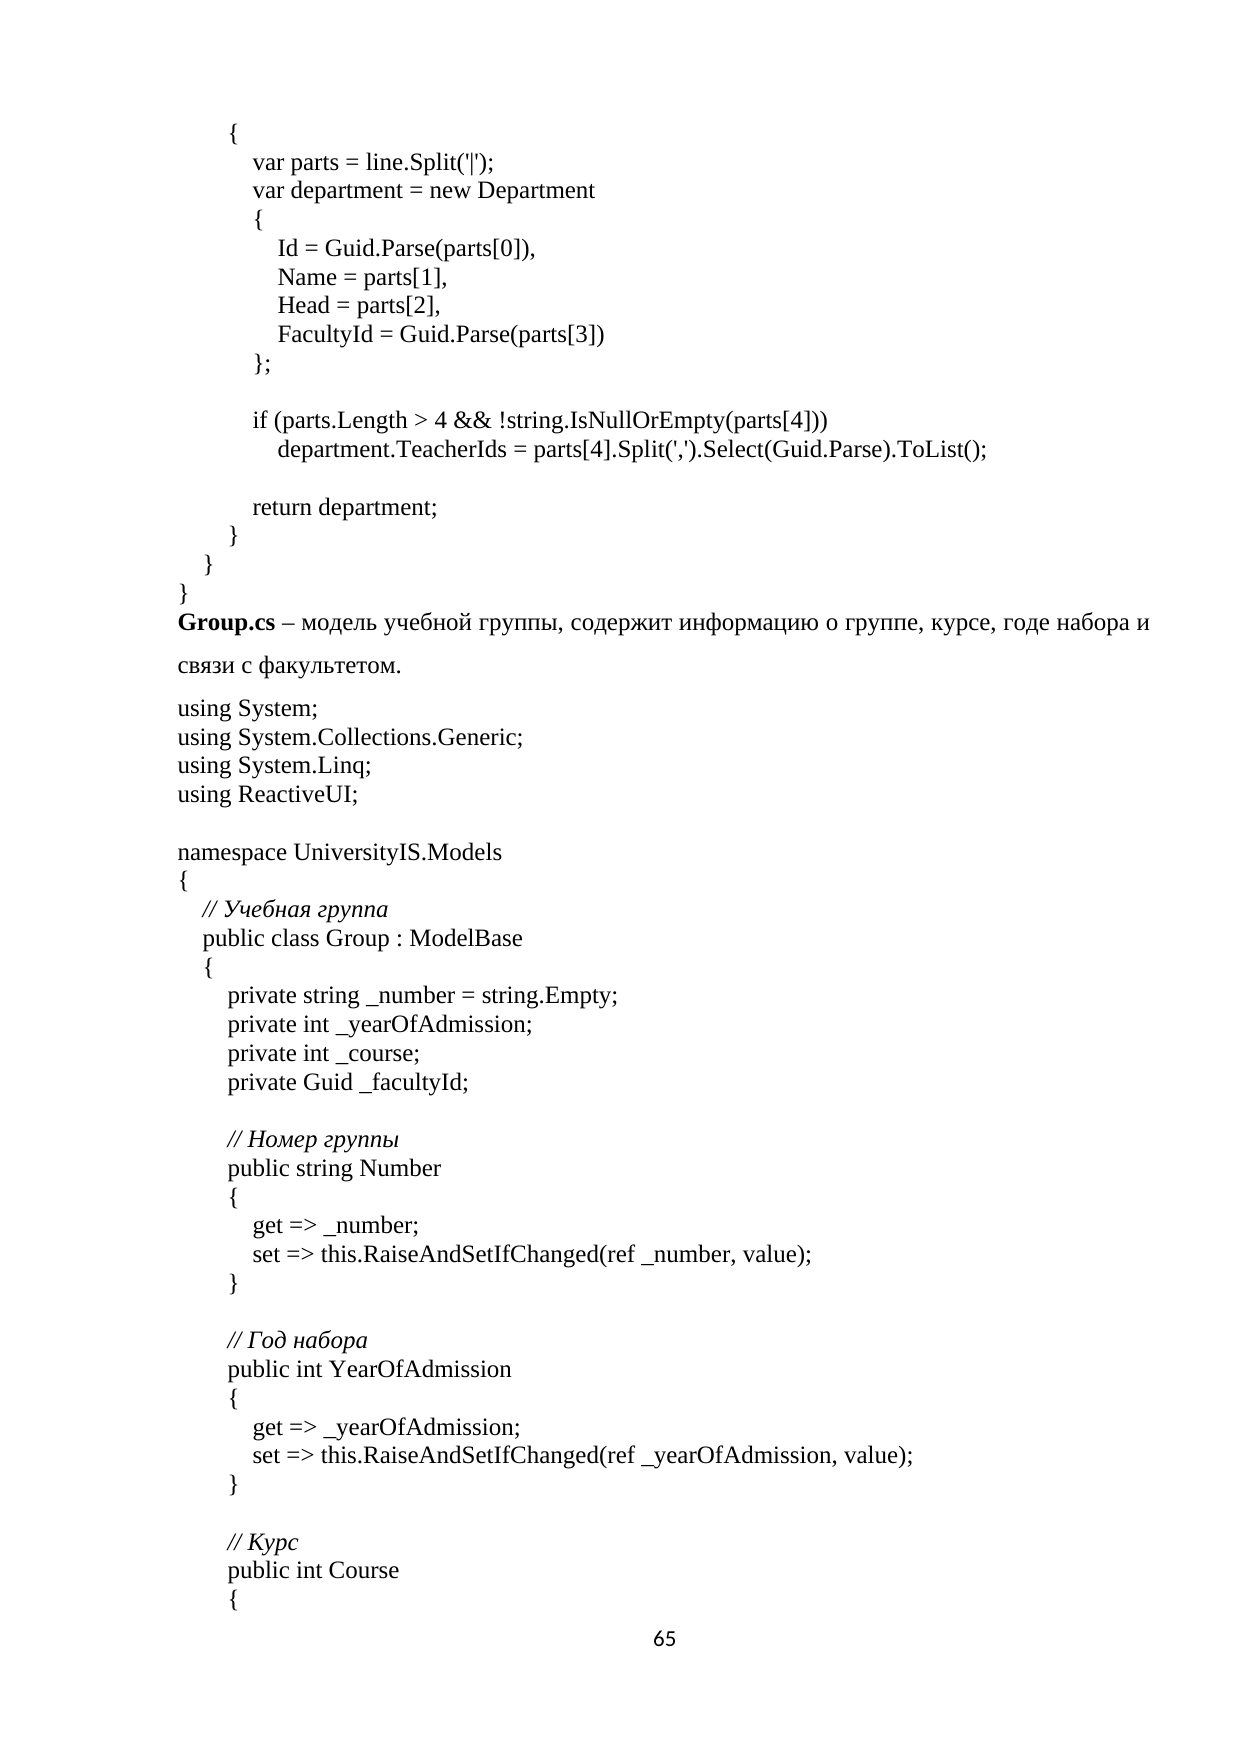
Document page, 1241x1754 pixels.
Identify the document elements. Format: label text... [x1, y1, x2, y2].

text get => _yearOfAdmission; [177, 1412, 1152, 1441]
text // Номер группы [177, 1124, 1152, 1153]
text var department = new Department [177, 176, 1152, 204]
text Id = Guid.Parse(parts[0]), [177, 233, 1152, 262]
text { [177, 204, 1152, 233]
text { [177, 952, 1152, 981]
text } [177, 1268, 1152, 1297]
text using System.Collections.Generic; [177, 722, 1152, 751]
text public class Group : ModelBase [177, 923, 1152, 952]
text { [177, 1383, 1152, 1412]
text { [177, 1182, 1152, 1211]
text private int _course; [177, 1038, 1152, 1067]
text return department; [177, 492, 1152, 521]
text } [177, 1469, 1152, 1498]
text public string Number [177, 1153, 1152, 1182]
text Group.cs – модель учебной группы, содержит информацию о группе, курсе, годе набора и связи с факультетом. [177, 607, 1152, 679]
text Head = parts[2], [177, 291, 1152, 319]
text public int YearOfAdmission [177, 1354, 1152, 1383]
text if (parts.Length > 4 && !string.IsNullOrEmpty(parts[4])) [177, 406, 1152, 434]
text namespace UniversityIS.Models [177, 837, 1152, 866]
text using System; [177, 693, 1152, 722]
text Name = parts[1], [177, 262, 1152, 291]
text using System.Linq; [177, 751, 1152, 779]
text private string _number = string.Empty; [177, 981, 1152, 1009]
text var parts = line.Split('|'); [177, 147, 1152, 176]
text using ReactiveUI; [177, 779, 1152, 808]
text // Курс [177, 1527, 1152, 1556]
text } [177, 549, 1152, 578]
text } [177, 578, 1152, 607]
text set => this.RaiseAndSetIfChanged(ref _number, value); [177, 1239, 1152, 1268]
text private Guid _facultyId; [177, 1067, 1152, 1096]
text // Учебная группа [177, 894, 1152, 923]
text { [177, 1584, 1152, 1613]
text public int Course [177, 1556, 1152, 1584]
text { [177, 866, 1152, 894]
text { [177, 118, 1152, 147]
text } [177, 521, 1152, 549]
text private int _yearOfAdmission; [177, 1009, 1152, 1038]
text // Год набора [177, 1326, 1152, 1354]
text set => this.RaiseAndSetIfChanged(ref _yearOfAdmission, value); [177, 1441, 1152, 1469]
text }; [177, 348, 1152, 377]
text department.TeacherIds = parts[4].Split(',').Select(Guid.Parse).ToList(); [177, 434, 1152, 463]
text FacultyId = Guid.Parse(parts[3]) [177, 319, 1152, 348]
text get => _number; [177, 1211, 1152, 1239]
